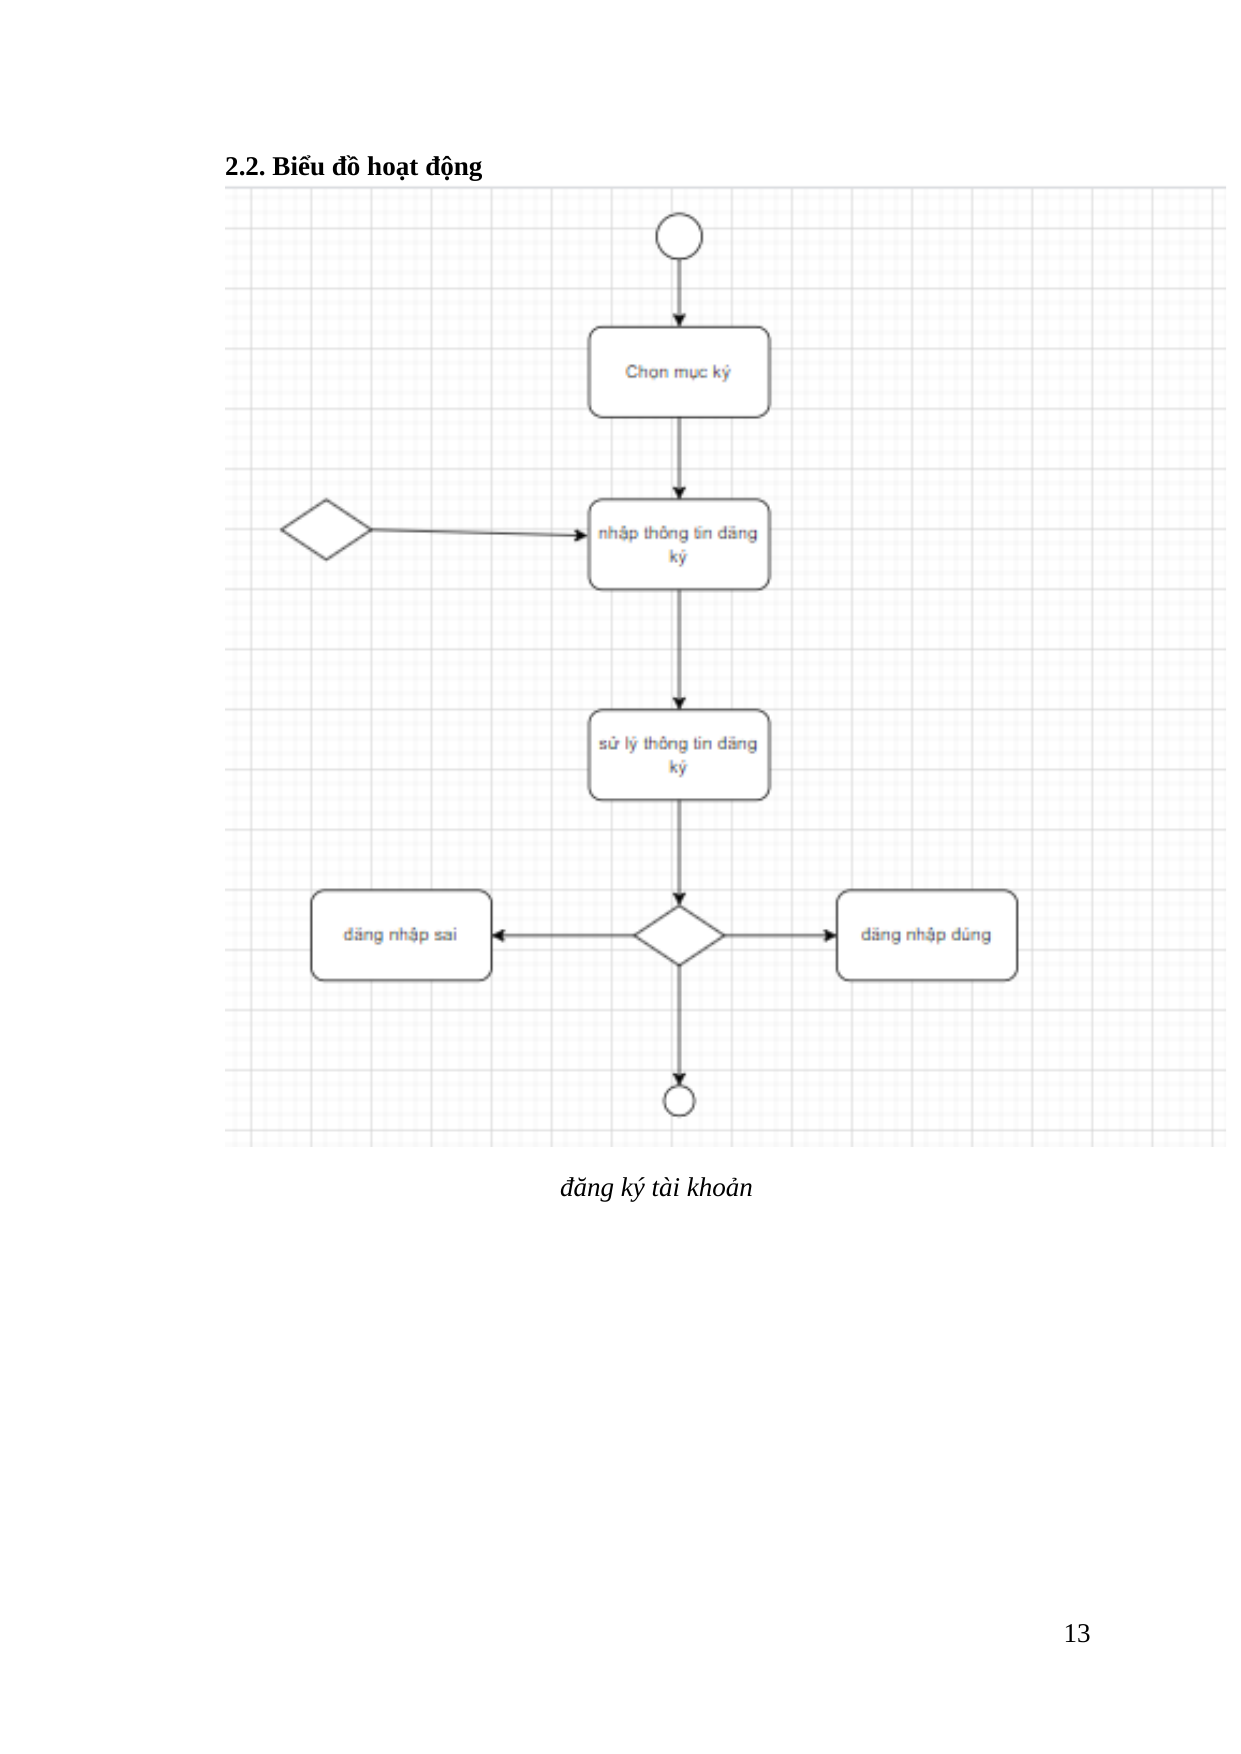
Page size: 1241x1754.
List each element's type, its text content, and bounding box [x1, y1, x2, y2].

subtitle 2.2. Biểu đồ hoạt động [225, 150, 1090, 181]
picture [225, 185, 1227, 1147]
text đăng ký tài khoản [225, 1172, 1090, 1203]
